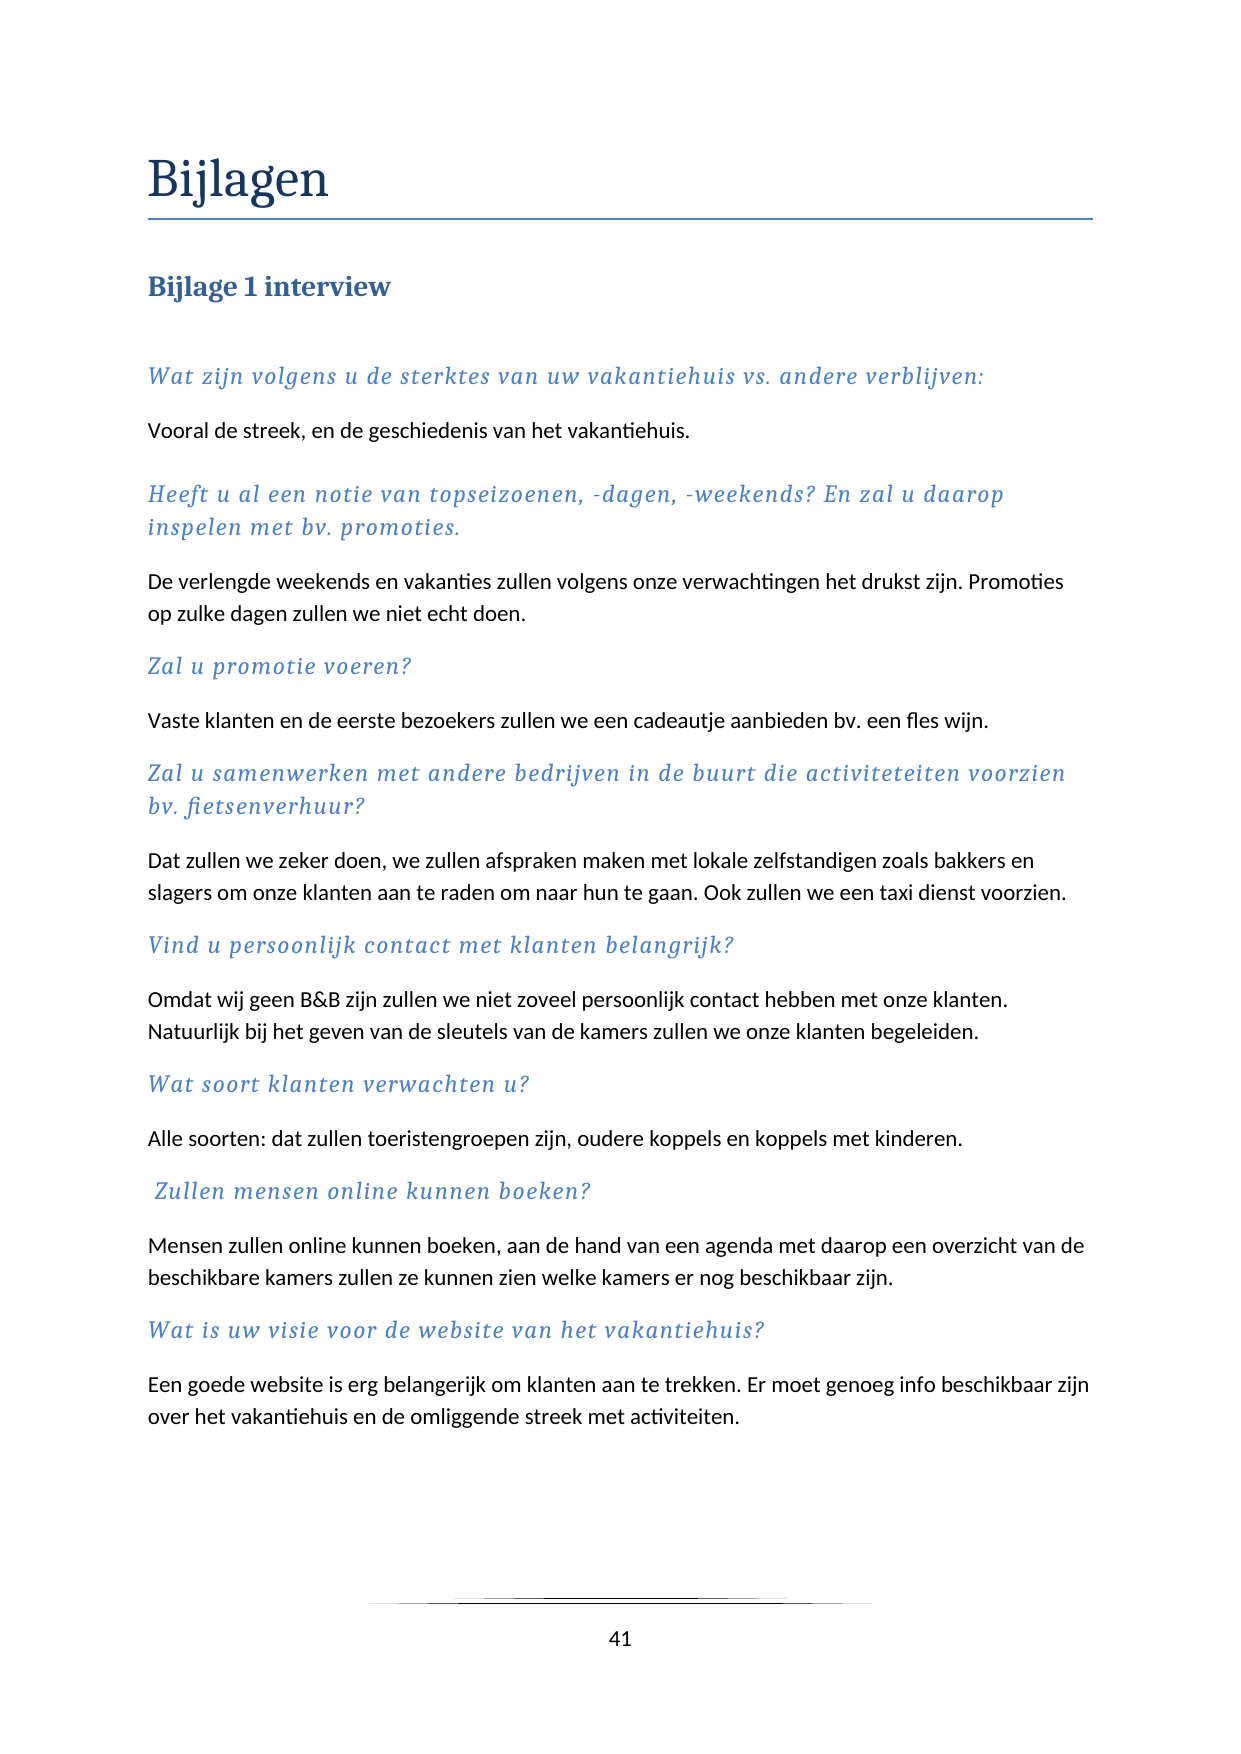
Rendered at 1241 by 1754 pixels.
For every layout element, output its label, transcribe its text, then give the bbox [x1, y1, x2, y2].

text Dat zullen we zeker doen, we zullen afspraken maken met lokale zelfstandigen zoals bakkers en slagers om onze klanten aan te raden om naar hun te gaan. Ook zullen we een taxi dienst voorzien. [148, 846, 1093, 906]
text Alle soorten: dat zullen toeristengroepen zijn, oudere koppels en koppels met kinderen. [148, 1124, 1093, 1152]
subtitle Zullen mensen online kunnen boeken? [148, 1177, 1093, 1206]
text Vaste klanten en de eerste bezoekers zullen we een cadeautje aanbieden bv. een fles wijn. [148, 706, 1093, 734]
text Een goede website is erg belangerijk om klanten aan te trekken. Er moet genoeg info beschikbaar zijn over het vakantiehuis en de omliggende streek met activiteiten. [148, 1370, 1093, 1430]
text De verlengde weekends en vakanties zullen volgens onze verwachtingen het drukst zijn. Promoties op zulke dagen zullen we niet echt doen. [148, 567, 1093, 627]
text Omdat wij geen B&B zijn zullen we niet zoveel persoonlijk contact hebben met onze klanten. Natuurlijk bij het geven van de sleutels van de kamers zullen we onze klanten begeleiden. [148, 985, 1093, 1045]
subtitle Wat is uw visie voor de website van het vakantiehuis? [148, 1316, 1093, 1345]
subtitle Wat zijn volgens u de sterktes van uw vakantiehuis vs. andere verblijven: [148, 362, 1093, 391]
title Bijlagen [148, 148, 1093, 218]
text Vooral de streek, en de geschiedenis van het vakantiehuis. Heeft u al een notie van topseizoenen, -dagen, -weekends? En zal u daarop inspelen met bv. promoties. [148, 416, 1093, 542]
subtitle Zal u samenwerken met andere bedrijven in de buurt die activiteteiten voorzien bv. fietsenverhuur? [148, 759, 1093, 821]
subtitle Zal u promotie voeren? [148, 652, 1093, 681]
subtitle Wat soort klanten verwachten u? [148, 1070, 1093, 1099]
subtitle Vind u persoonlijk contact met klanten belangrijk? [148, 931, 1093, 960]
subtitle Bijlage 1 interview [148, 270, 1093, 304]
text Mensen zullen online kunnen boeken, aan de hand van een agenda met daarop een overzicht van de beschikbare kamers zullen ze kunnen zien welke kamers er nog beschikbaar zijn. [148, 1231, 1093, 1291]
